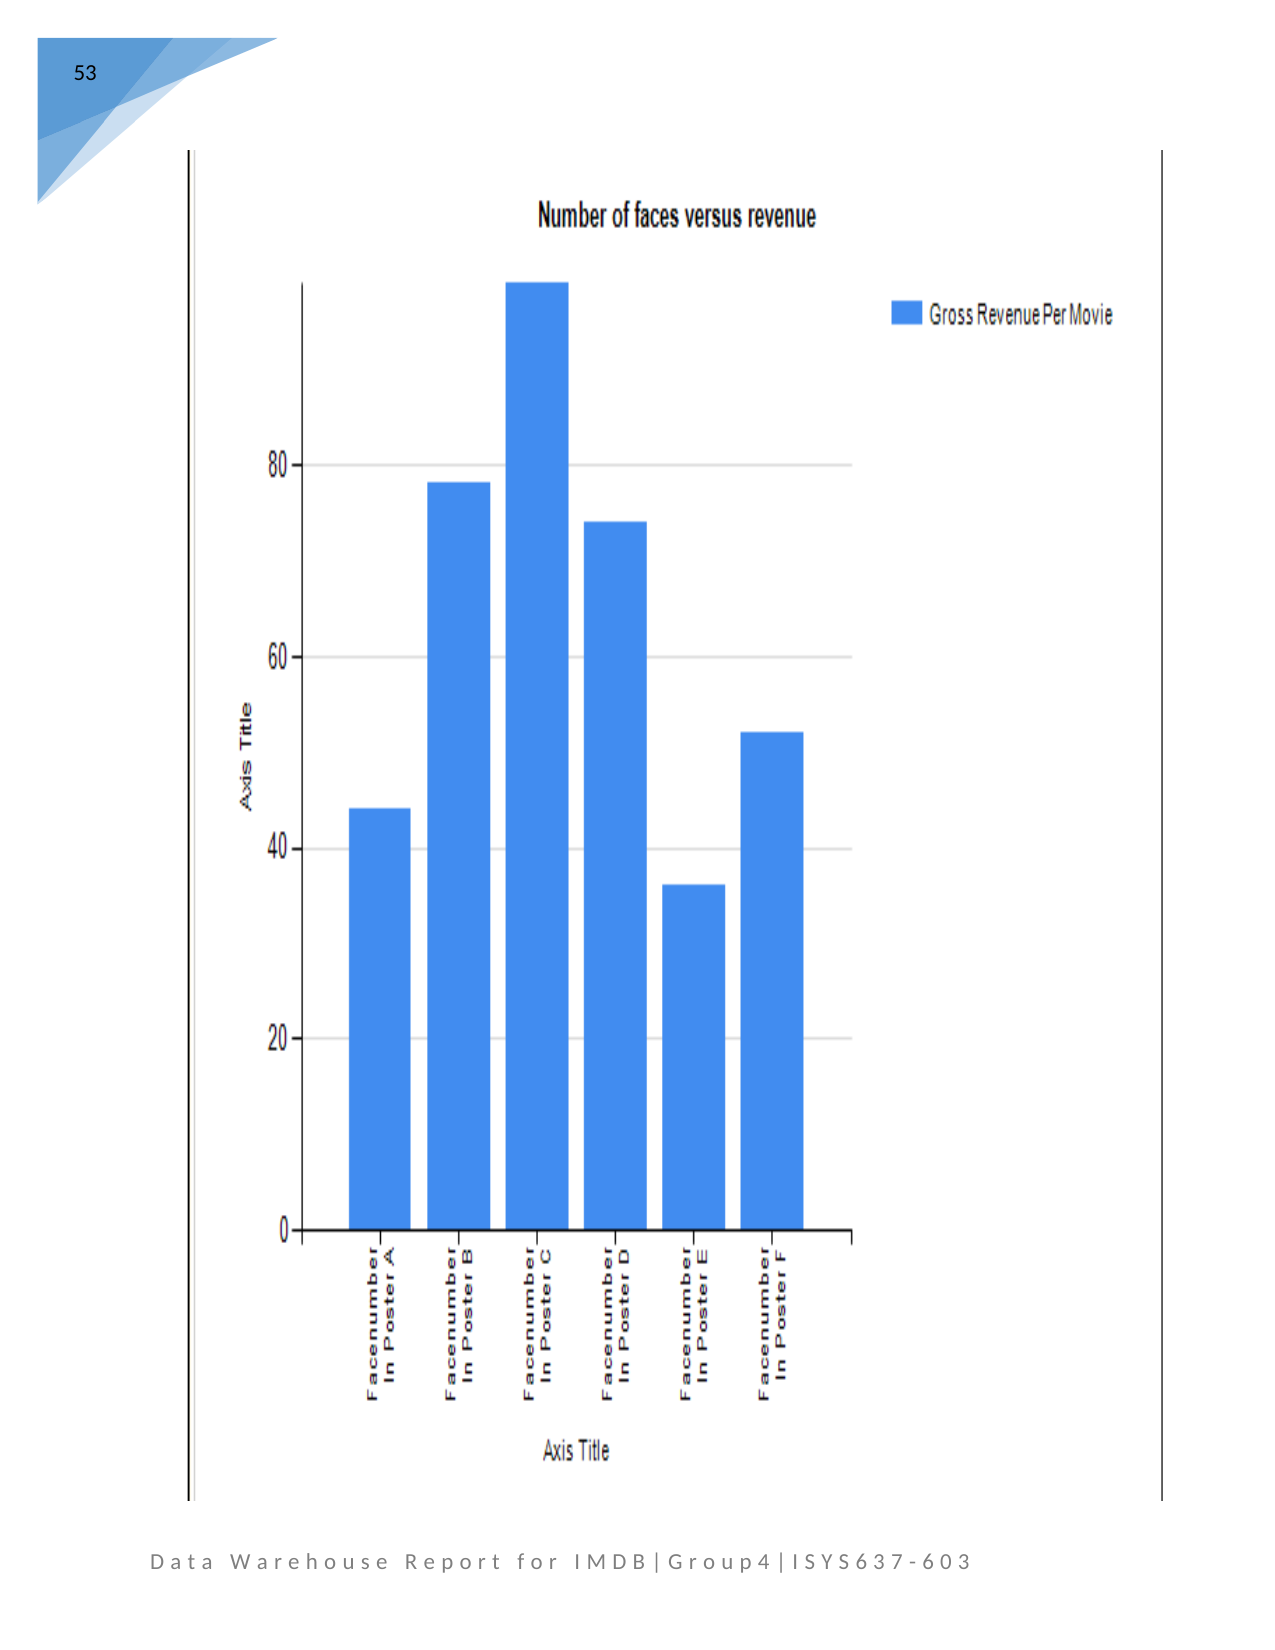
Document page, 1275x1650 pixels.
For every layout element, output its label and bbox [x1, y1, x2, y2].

picture [37, 37, 1163, 1501]
